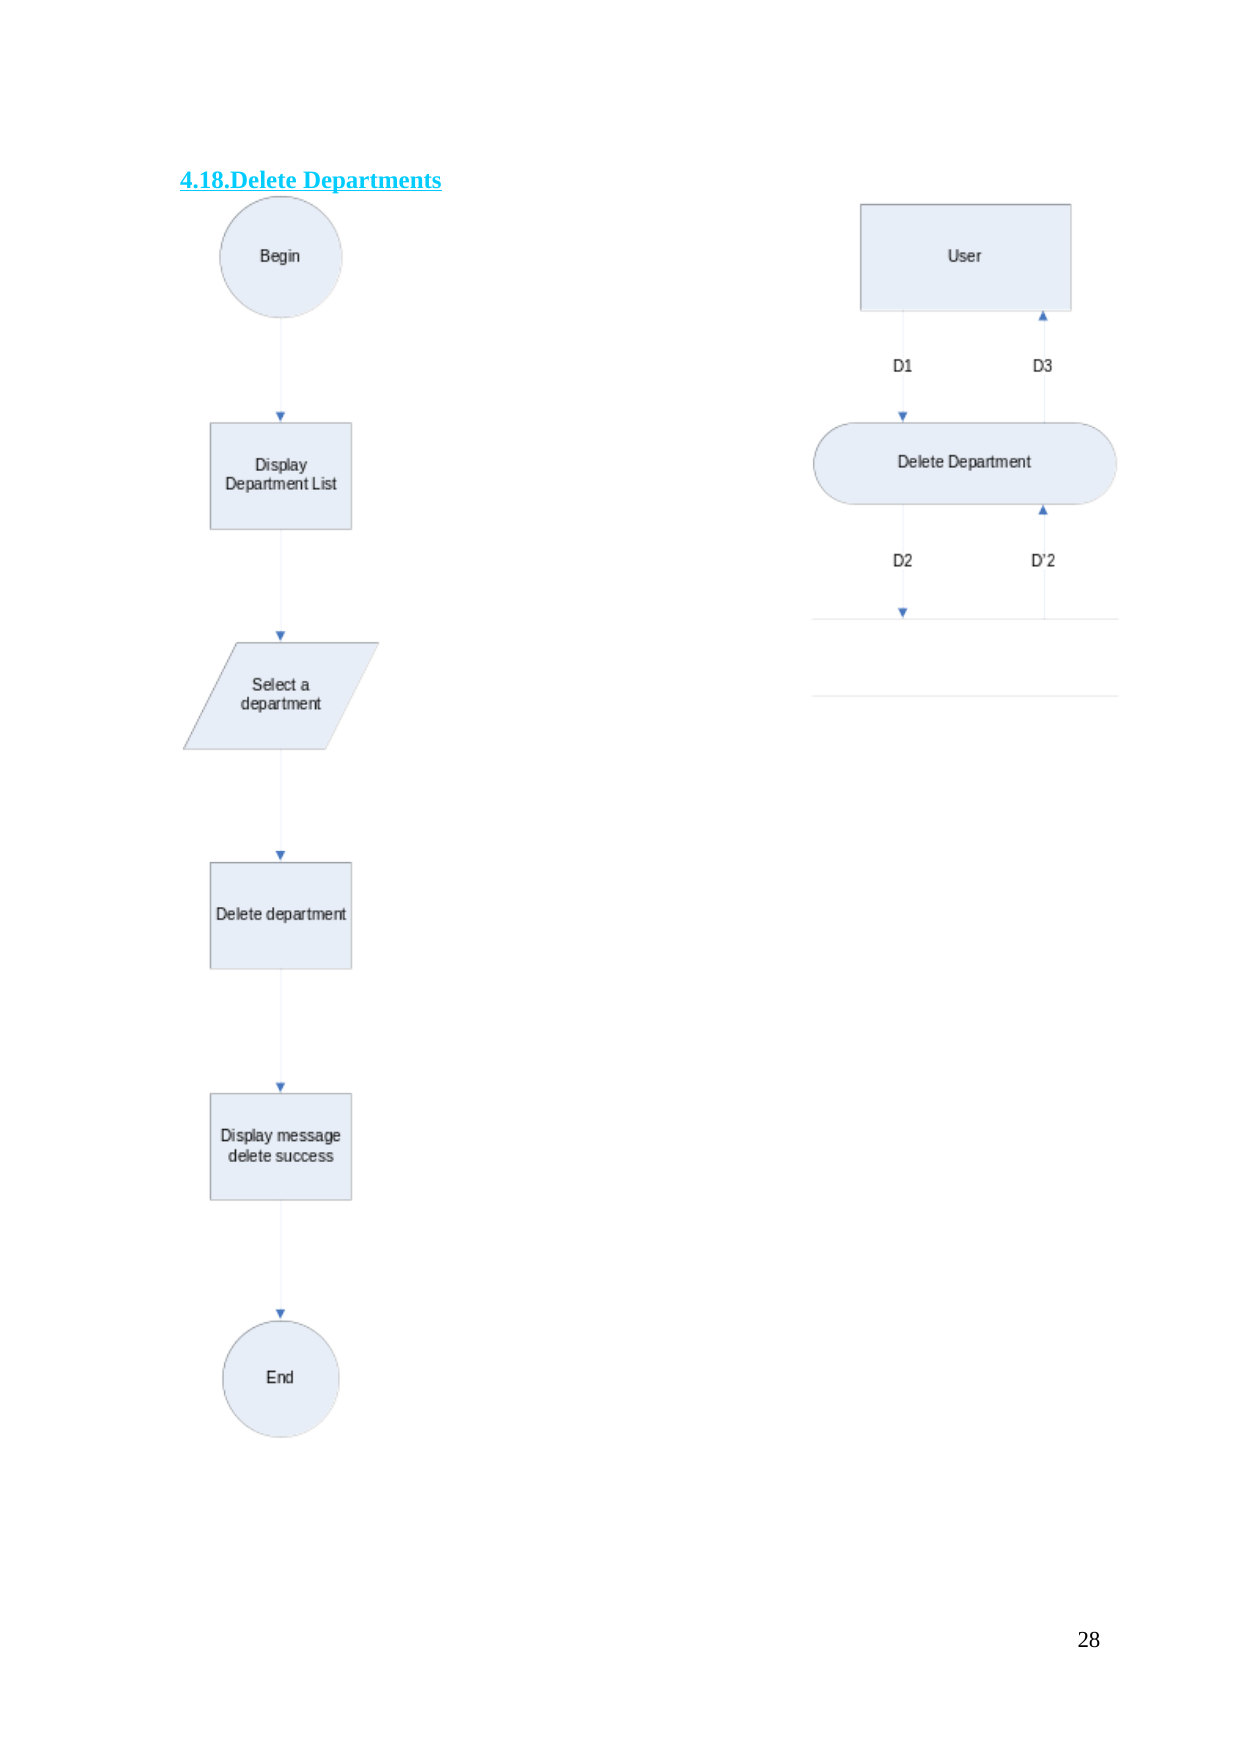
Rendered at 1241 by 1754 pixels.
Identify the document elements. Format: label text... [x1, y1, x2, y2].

text 4.18.Delete Departments [180, 165, 1120, 194]
